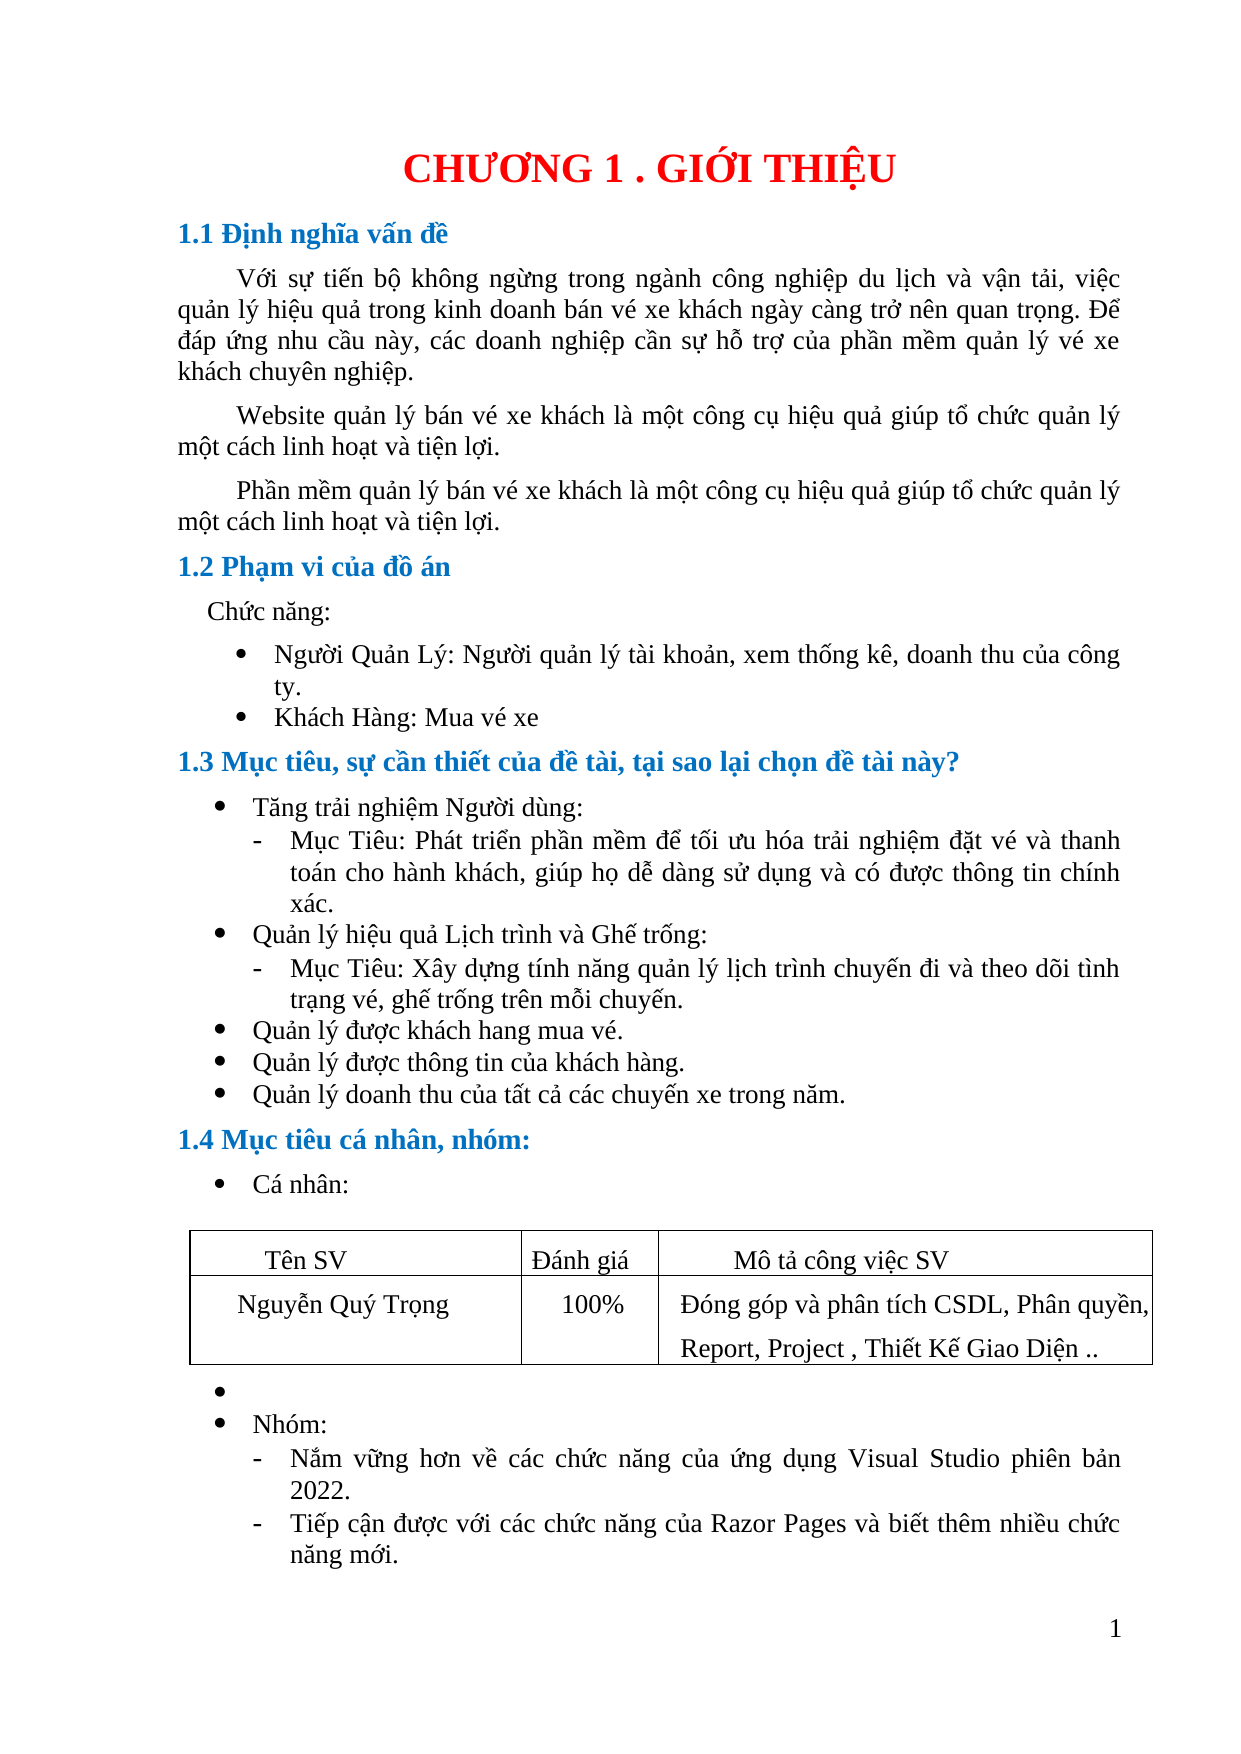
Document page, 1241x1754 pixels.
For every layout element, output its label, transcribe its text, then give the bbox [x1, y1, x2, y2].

list Khách Hàng: Mua vé xe [236, 701, 1122, 732]
list Quản lý doanh thu của tất cả các chuyến xe trong năm. [215, 1078, 1122, 1109]
table_header Mô tả công việc SV [659, 1231, 1152, 1275]
table_cell Nguyễn Quý Trọng [191, 1276, 521, 1363]
list Quản lý được khách hang mua vé. [215, 1014, 1122, 1046]
list Quản lý hiệu quả Lịch trình và Ghế trống: [215, 918, 1122, 950]
list Nắm vững hơn về các chức năng của ứng dụng Visual Studio phiên bản 2022. [252, 1440, 1122, 1505]
list Người Quản Lý: Người quản lý tài khoản, xem thống kê, doanh thu của công ty. [236, 638, 1122, 701]
list Mục Tiêu: Phát triển phần mềm để tối ưu hóa trải nghiệm đặt vé và thanh toán cho hành khách, giúp họ dễ dàng sử dụng và có được thông tin chính xác. [252, 822, 1122, 918]
subtitle Mục tiêu, sự cần thiết của đề tài, tại sao lại chọn đề tài này? [177, 744, 1122, 778]
text Với sự tiến bộ không ngừng trong ngành công nghiệp du lịch và vận tải, việc quản lý hiệu quả trong kinh doanh bán vé xe khách ngày càng trở nên quan trọng. Để đáp ứng nhu cầu này, các doanh nghiệp cần sự hỗ trợ của phần mềm quản lý vé xe khách chuyên nghiệp. [177, 262, 1122, 387]
list Cá nhân: [215, 1168, 1122, 1199]
list Mục Tiêu: Xây dựng tính năng quản lý lịch trình chuyến đi và theo dõi tình trạng vé, ghế trống trên mỗi chuyến. [252, 950, 1122, 1014]
subtitle Mục tiêu cá nhân, nhóm: [177, 1122, 1122, 1156]
table_header Đánh giá [522, 1231, 658, 1275]
list Nhóm: [215, 1409, 1122, 1440]
text Phần mềm quản lý bán vé xe khách là một công cụ hiệu quả giúp tổ chức quản lý một cách linh hoạt và tiện lợi. [177, 474, 1122, 536]
list Tăng trải nghiệm Người dùng: [215, 791, 1122, 822]
list Tiếp cận được với các chức năng của Razor Pages và biết thêm nhiều chức năng mới. [252, 1505, 1122, 1570]
subtitle Phạm vi của đồ án [177, 549, 1122, 582]
table_cell Đóng góp và phân tích CSDL, Phân quyền, Report, Project , Thiết Kế Giao Diện .. [659, 1276, 1152, 1363]
table_cell 100% [522, 1276, 658, 1363]
text Chức năng: [177, 595, 1122, 626]
list Quản lý được thông tin của khách hàng. [215, 1046, 1122, 1078]
text Website quản lý bán vé xe khách là một công cụ hiệu quả giúp tổ chức quản lý một cách linh hoạt và tiện lợi. [177, 399, 1122, 461]
subtitle GIỚI THIỆU [177, 143, 1122, 191]
table_header Tên SV [191, 1231, 521, 1275]
subtitle Định nghĩa vấn đề [177, 216, 1122, 249]
